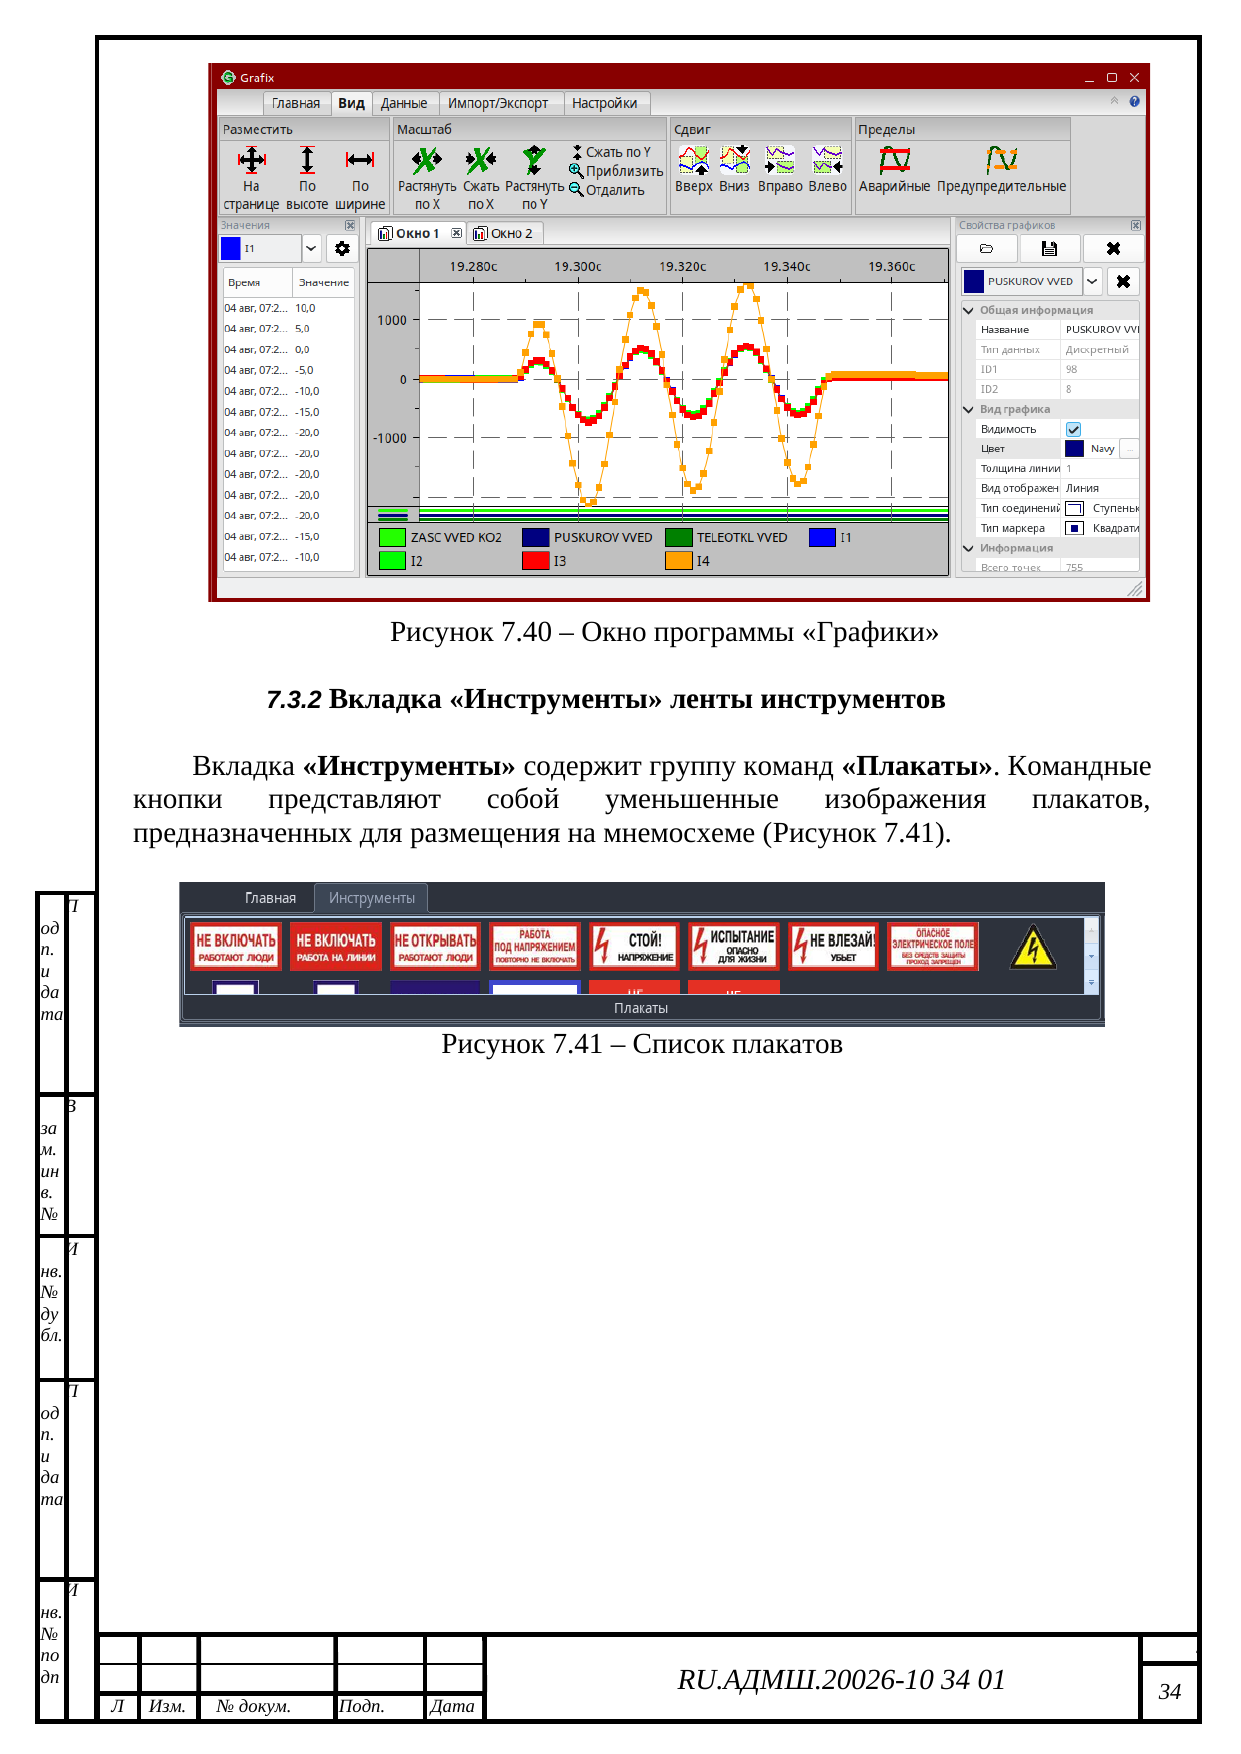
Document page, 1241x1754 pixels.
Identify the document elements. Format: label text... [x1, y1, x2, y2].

picture [179, 882, 1105, 1027]
subtitle Вкладка «Инструменты» ленты инструментов [177, 681, 1152, 714]
picture [208, 63, 1150, 602]
